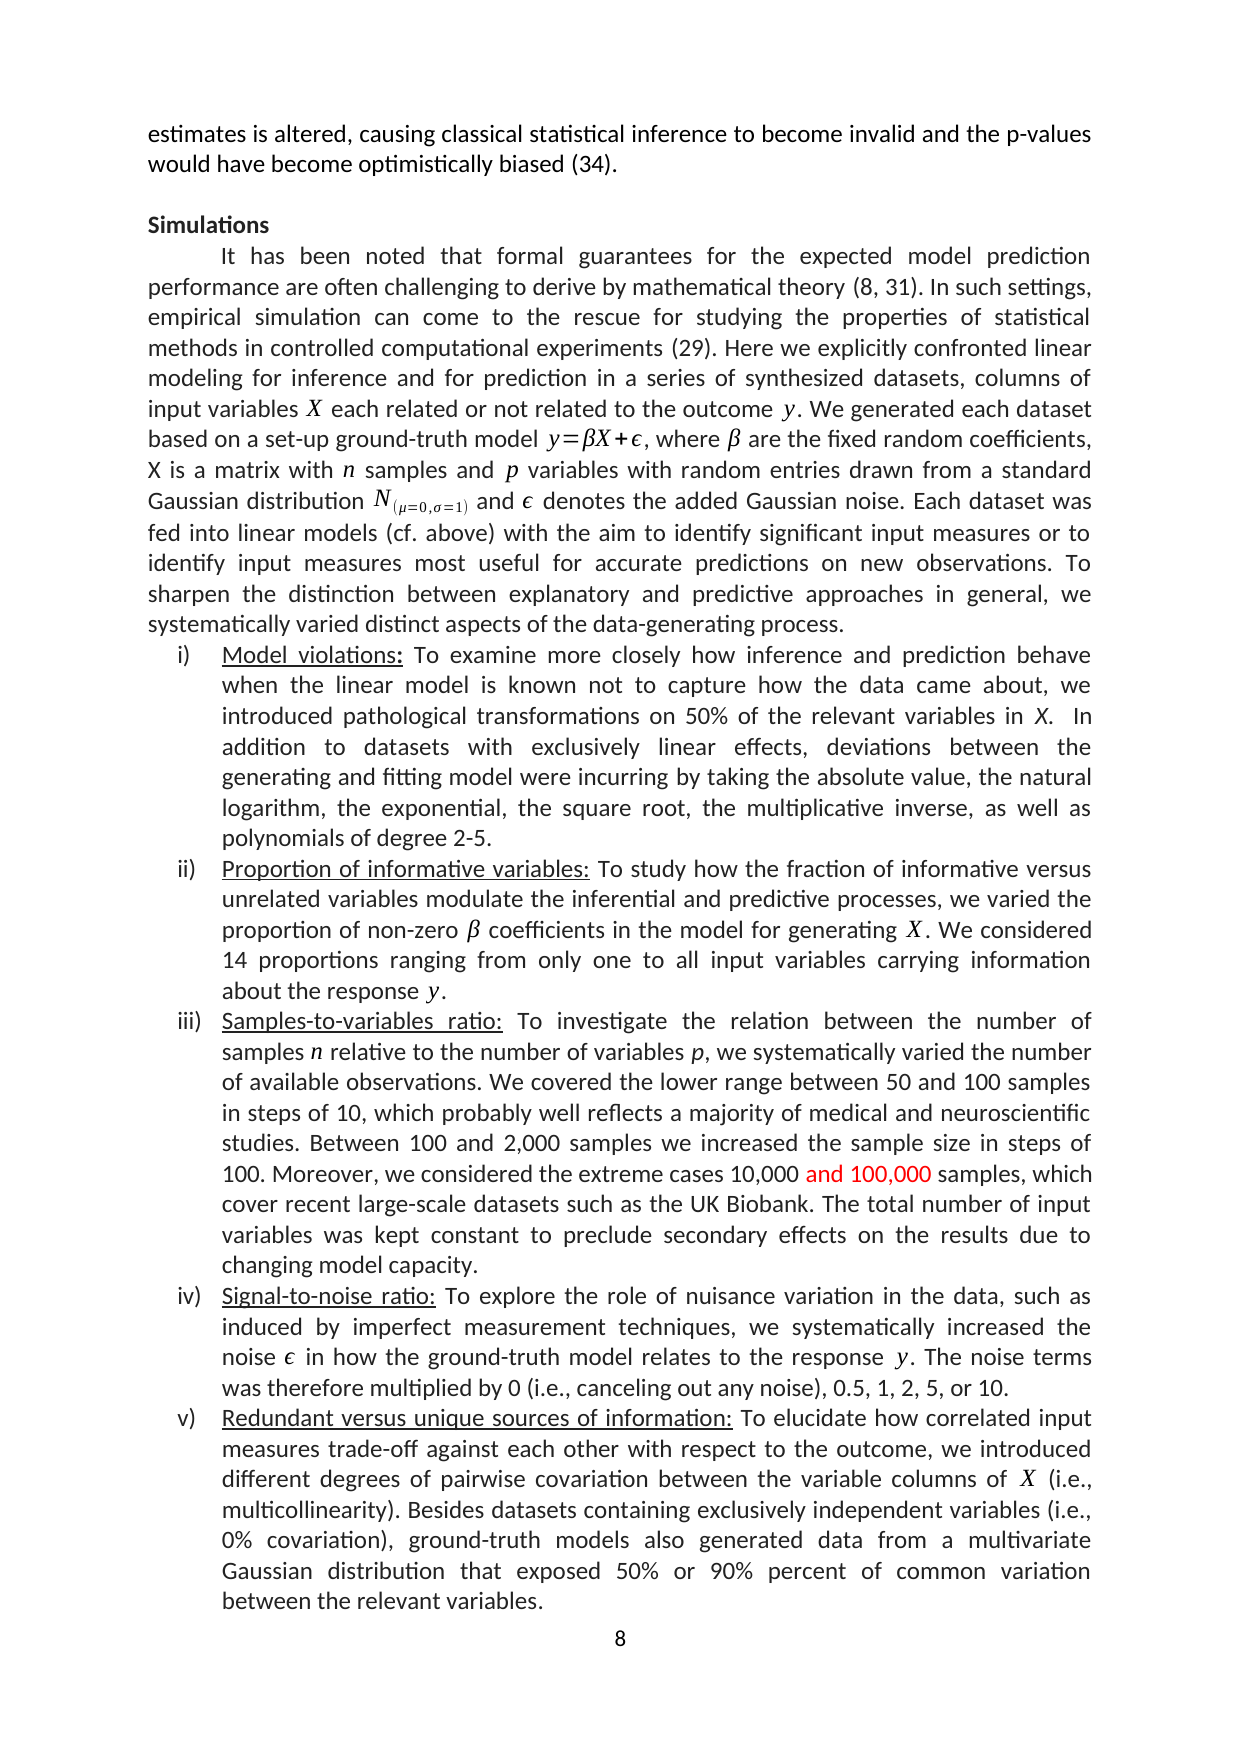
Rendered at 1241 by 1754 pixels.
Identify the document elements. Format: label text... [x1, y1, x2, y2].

list Model violations: To examine more closely how inference and prediction behave when the linear model is known not to capture how the data came about, we introduced pathological transformations on 50% of the relevant variables in X. In addition to datasets with exclusively linear effects, deviations between the generating and fitting model were incurring by taking the absolute value, the natural logarithm, the exponential, the square root, the multiplicative inverse, as well as polynomials of degree 2-5. [177, 639, 1092, 853]
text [148, 118, 1092, 179]
list Redundant versus unique sources of information: To elucidate how correlated input measures trade-off against each other with respect to the outcome, we introduced different degrees of pairwise covariation between the variable columns of (i.e., multicollinearity). Besides datasets containing exclusively independent variables (i.e., 0% covariation), ground-truth models also generated data from a multivariate Gaussian distribution that exposed 50% or 90% percent of common variation between the relevant variables. [177, 1402, 1092, 1616]
list Proportion of informative variables: To study how the fraction of informative versus unrelated variables modulate the inferential and predictive processes, we varied the proportion of non-zero coefficients in the model for generating . We considered 14 proportions ranging from only one to all input variables carrying information about the response . [177, 853, 1092, 1005]
text Simulations [148, 210, 1092, 240]
list Samples-to-variables ratio: To investigate the relation between the number of samples relative to the number of variables p, we systematically varied the number of available observations. We covered the lower range between 50 and 100 samples in steps of 10, which probably well reflects a majority of medical and neuroscientific studies. Between 100 and 2,000 samples we increased the sample size in steps of 100. Moreover, we considered the extreme cases 10,000 and 100,000 samples, which cover recent large-scale datasets such as the UK Biobank. The total number of input variables was kept constant to preclude secondary effects on the results due to changing model capacity. [177, 1005, 1092, 1280]
list Signal-to-noise ratio: To explore the role of nuisance variation in the data, such as induced by imperfect measurement techniques, we systematically increased the noise in how the ground-truth model relates to the response . The noise terms was therefore multiplied by 0 (i.e., canceling out any noise), 0.5, 1, 2, 5, or 10. [177, 1280, 1092, 1402]
text It has been noted that formal guarantees for the expected model prediction performance are often challenging to derive by mathematical theory (8, 31). In such settings, empirical simulation can come to the rescue for studying the properties of statistical methods in controlled computational experiments (29). Here we explicitly confronted linear modeling for inference and for prediction in a series of synthesized datasets, columns of input variables each related or not related to the outcome . We generated each dataset based on a set-up ground-truth model , where are the fixed random coefficients, X is a matrix with samples and variables with random entries drawn from a standard Gaussian distribution and denotes the added Gaussian noise. Each dataset was fed into linear models (cf. above) with the aim to identify significant input measures or to identify input measures most useful for accurate predictions on new observations. To sharpen the distinction between explanatory and predictive approaches in general, we systematically varied distinct aspects of the data-generating process. [148, 240, 1092, 639]
